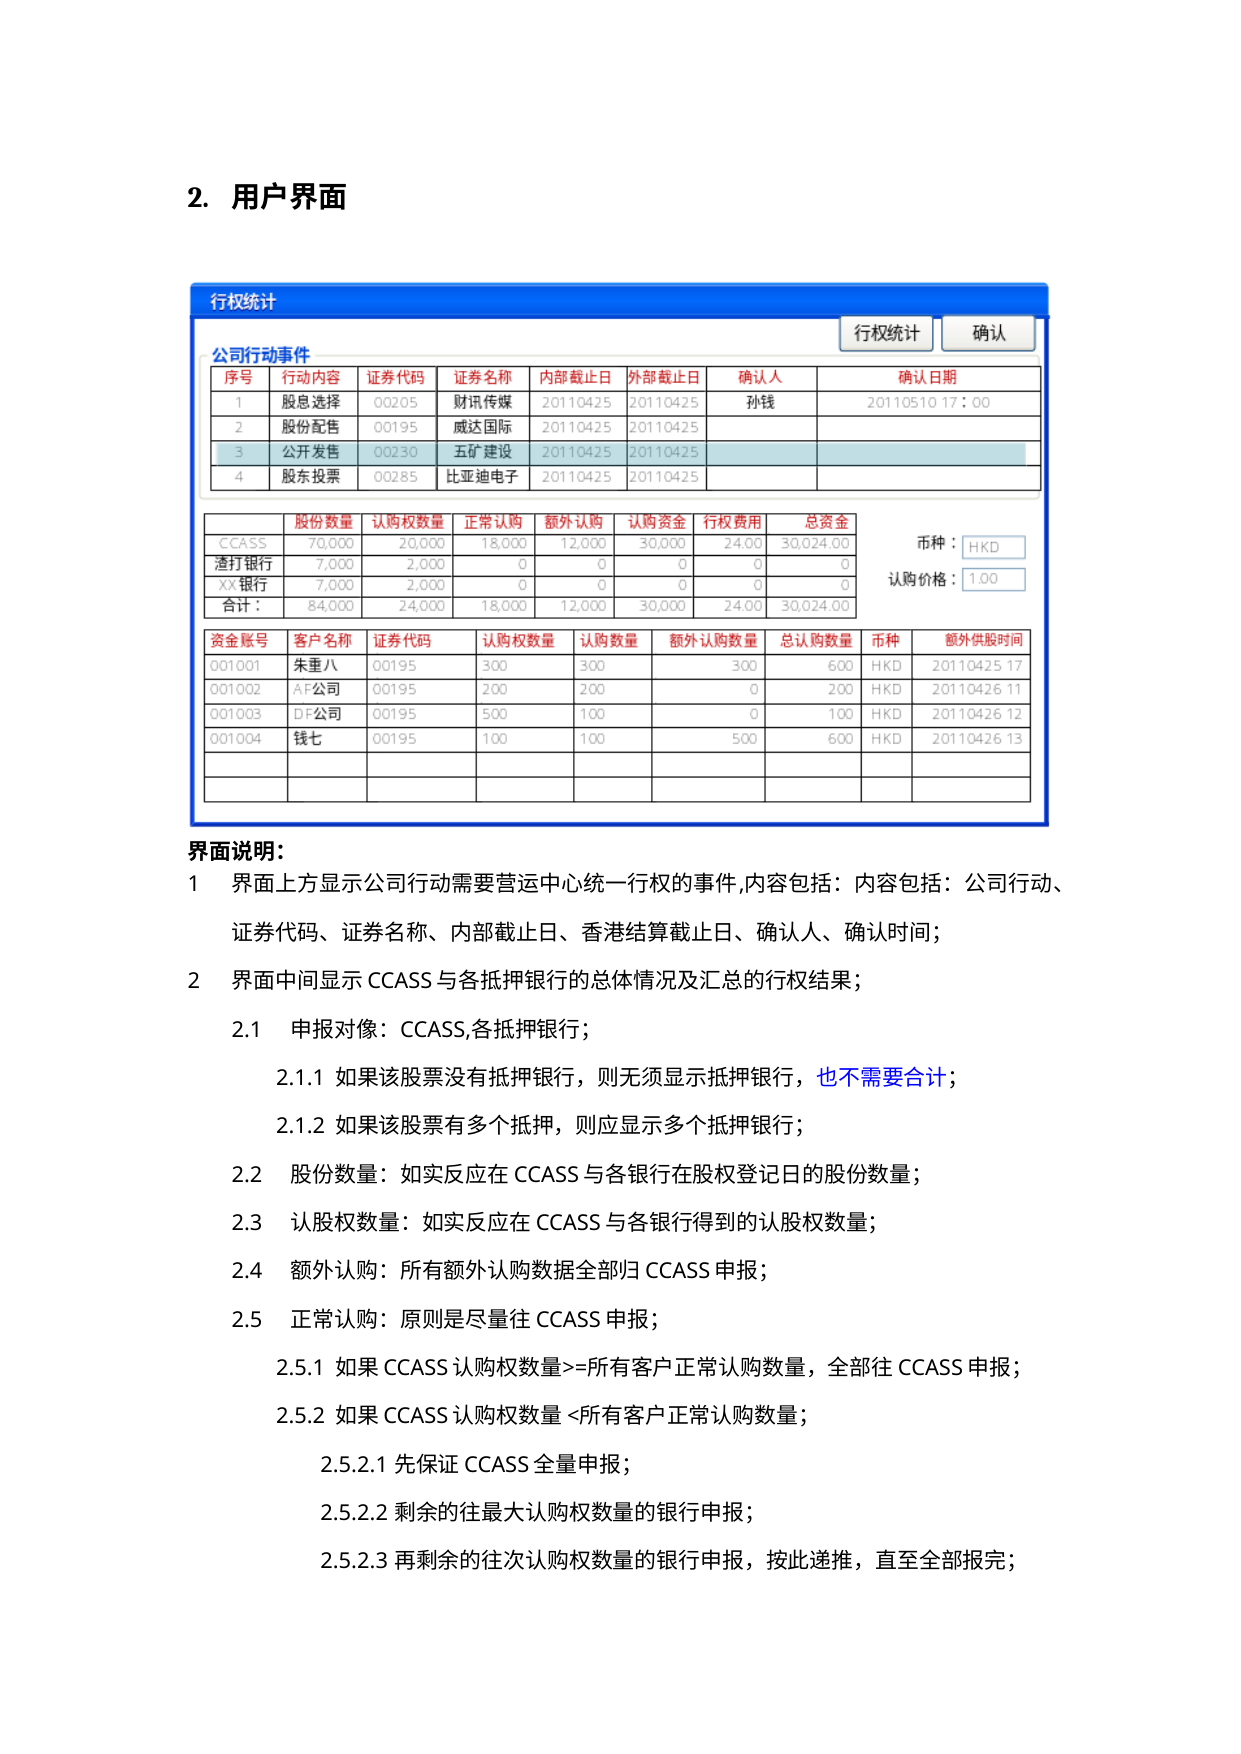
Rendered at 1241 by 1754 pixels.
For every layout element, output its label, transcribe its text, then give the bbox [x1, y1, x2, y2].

list 额外认购：所有额外认购数据全部归CCASS申报； [231, 1253, 1053, 1285]
list 如果该股票没有抵押银行，则无须显示抵押银行，也不需要合计； [276, 1059, 1053, 1092]
list 正常认购：原则是尽量往CCASS申报； [231, 1301, 1053, 1334]
list 如果CCASS认购权数量 <所有客户正常认购数量； [276, 1398, 1053, 1430]
text 界面说明： [187, 833, 1053, 866]
list 股份数量：如实反应在CCASS与各银行在股权登记日的股份数量； [231, 1156, 1053, 1189]
list 界面中间显示CCASS与各抵押银行的总体情况及汇总的行权结果； [187, 963, 1053, 995]
list 如果该股票有多个抵押，则应显示多个抵押银行； [276, 1108, 1053, 1140]
list 认股权数量：如实反应在CCASS与各银行得到的认股权数量； [231, 1204, 1053, 1237]
subtitle 用户界面 [187, 162, 1053, 227]
list 申报对像：CCASS,各抵押银行； [231, 1011, 1053, 1044]
list 再剩余的往次认购权数量的银行申报，按此递推，直至全部报完； [320, 1543, 1053, 1575]
list 先保证CCASS全量申报； [320, 1446, 1053, 1479]
list 剩余的往最大认购权数量的银行申报； [320, 1494, 1053, 1527]
list 如果CCASS认购权数量>=所有客户正常认购数量，全部往CCASS申报； [276, 1349, 1053, 1382]
list 界面上方显示公司行动需要营运中心统一行权的事件,内容包括：内容包括：公司行动、证券代码、证券名称、内部截止日、香港结算截止日、确认人、确认时间； [187, 866, 1053, 947]
